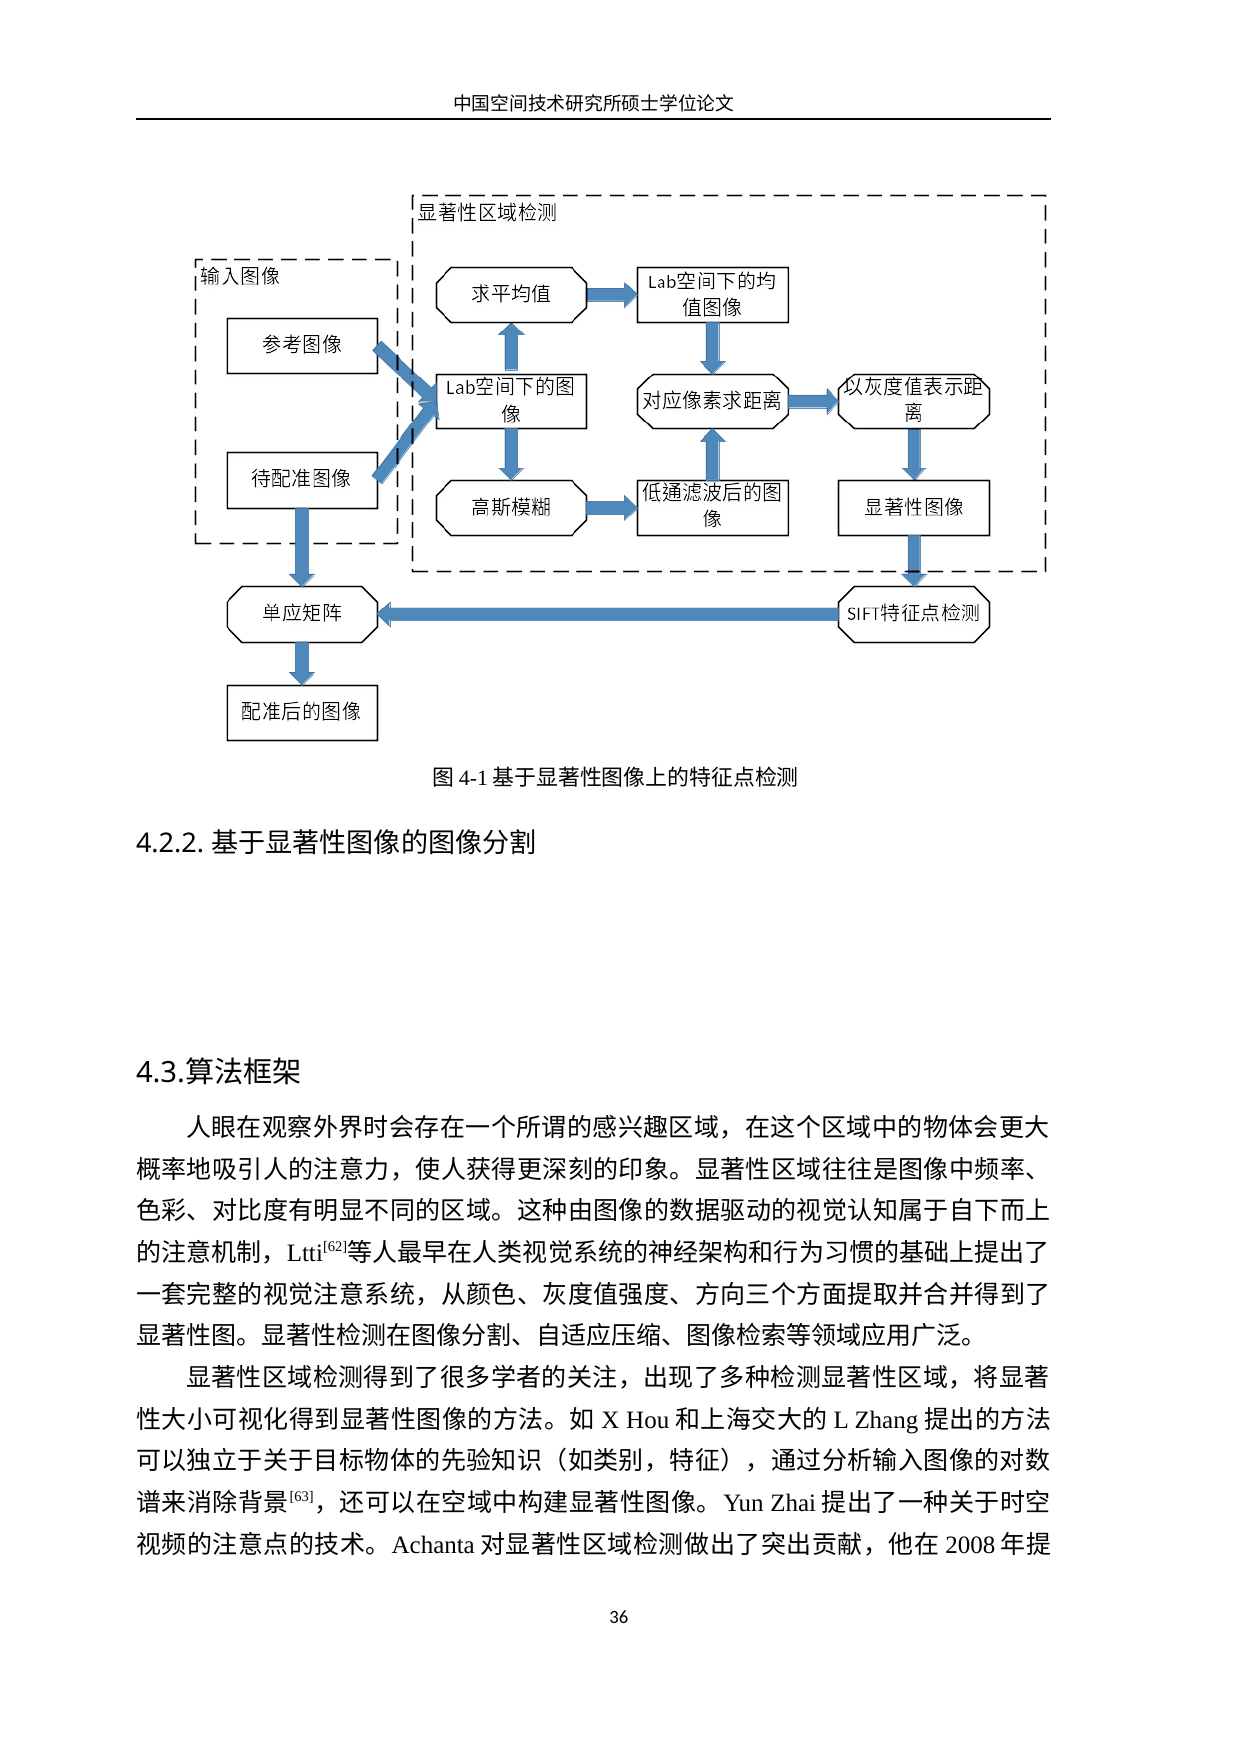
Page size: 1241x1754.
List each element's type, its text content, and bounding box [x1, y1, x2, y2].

subtitle 4.2.2. 基于显著性图像的图像分割 [136, 821, 1051, 860]
text 人眼在观察外界时会存在一个所谓的感兴趣区域，在这个区域中的物体会更大概率地吸引人的注意力，使人获得更深刻的印象。显著性区域往往是图像中频率、色彩、对比度有明显不同的区域。这种由图像的数据驱动的视觉认知属于自下而上的注意机制，Ltti[62]等人最早在人类视觉系统的神经架构和行为习惯的基础上提出了一套完整的视觉注意系统，从颜色、灰度值强度、方向三个方面提取并合并得到了显著性图。显著性检测在图像分割、自适应压缩、图像检索等领域应用广泛。 [136, 1103, 1051, 1353]
subtitle 图4-1基于显著性图像上的特征点检测 [136, 760, 1051, 791]
subtitle 4.3.算法框架 [136, 1049, 1051, 1091]
